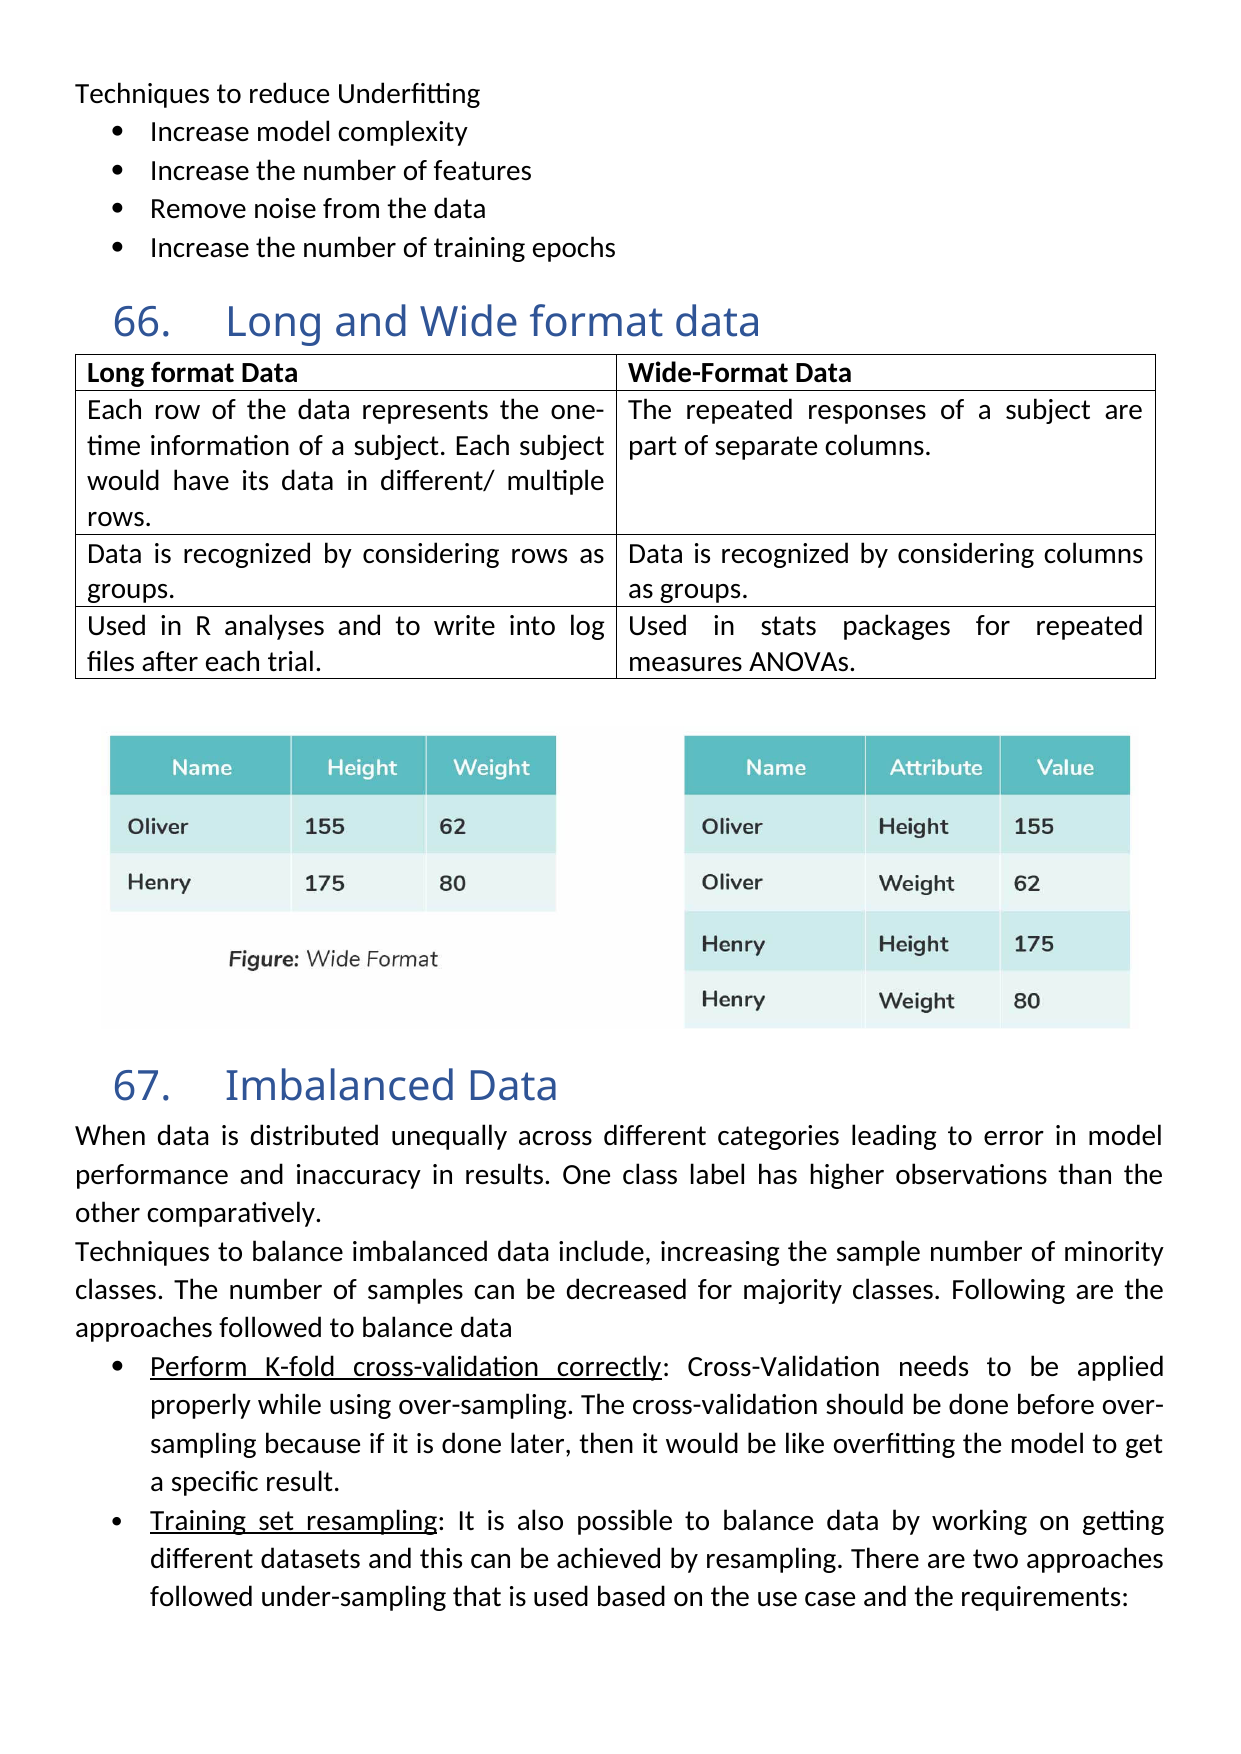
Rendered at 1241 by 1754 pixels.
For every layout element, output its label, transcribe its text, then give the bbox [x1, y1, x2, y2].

picture [101, 726, 1139, 1029]
list Remove noise from the data [112, 190, 1165, 226]
list Perform K-fold cross-validation correctly: Cross-Validation needs to be applied properly while using over-sampling. The cross-validation should be done before over-sampling because if it is done later, then it would be like overfitting the model to get a specific result. [112, 1348, 1165, 1499]
table_cell Used in stats packages for repeated measures ANOVAs. [617, 607, 1155, 678]
table_cell Used in R analyses and to write into log files after each trial. [76, 607, 616, 678]
list Increase the number of training epochs [112, 229, 1165, 264]
list Increase model complexity [112, 113, 1165, 149]
subtitle Long and Wide format data [112, 292, 1165, 349]
table_cell Data is recognized by considering rows as groups. [76, 535, 616, 606]
table_cell Each row of the data represents the one-time information of a subject. Each subject would have its data in different/ multiple rows. [76, 391, 616, 534]
subtitle Imbalanced Data [112, 1056, 1165, 1113]
table_cell The repeated responses of a subject are part of separate columns. [617, 391, 1155, 534]
text Techniques to balance imbalanced data include, increasing the sample number of minority classes. The number of samples can be decreased for majority classes. Following are the approaches followed to balance data [75, 1233, 1165, 1345]
text Techniques to reduce Underfitting [75, 75, 1165, 111]
list Training set resampling: It is also possible to balance data by working on getting different datasets and this can be achieved by resampling. There are two approaches followed under-sampling that is used based on the use case and the requirements: [112, 1502, 1165, 1614]
list Increase the number of features [112, 152, 1165, 187]
table_header Wide-Format Data [617, 355, 1155, 390]
table_header Long format Data [76, 355, 616, 390]
text When data is distributed unequally across different categories leading to error in model performance and inaccuracy in results. One class label has higher observations than the other comparatively. [75, 1117, 1165, 1230]
table_cell Data is recognized by considering columns as groups. [617, 535, 1155, 606]
